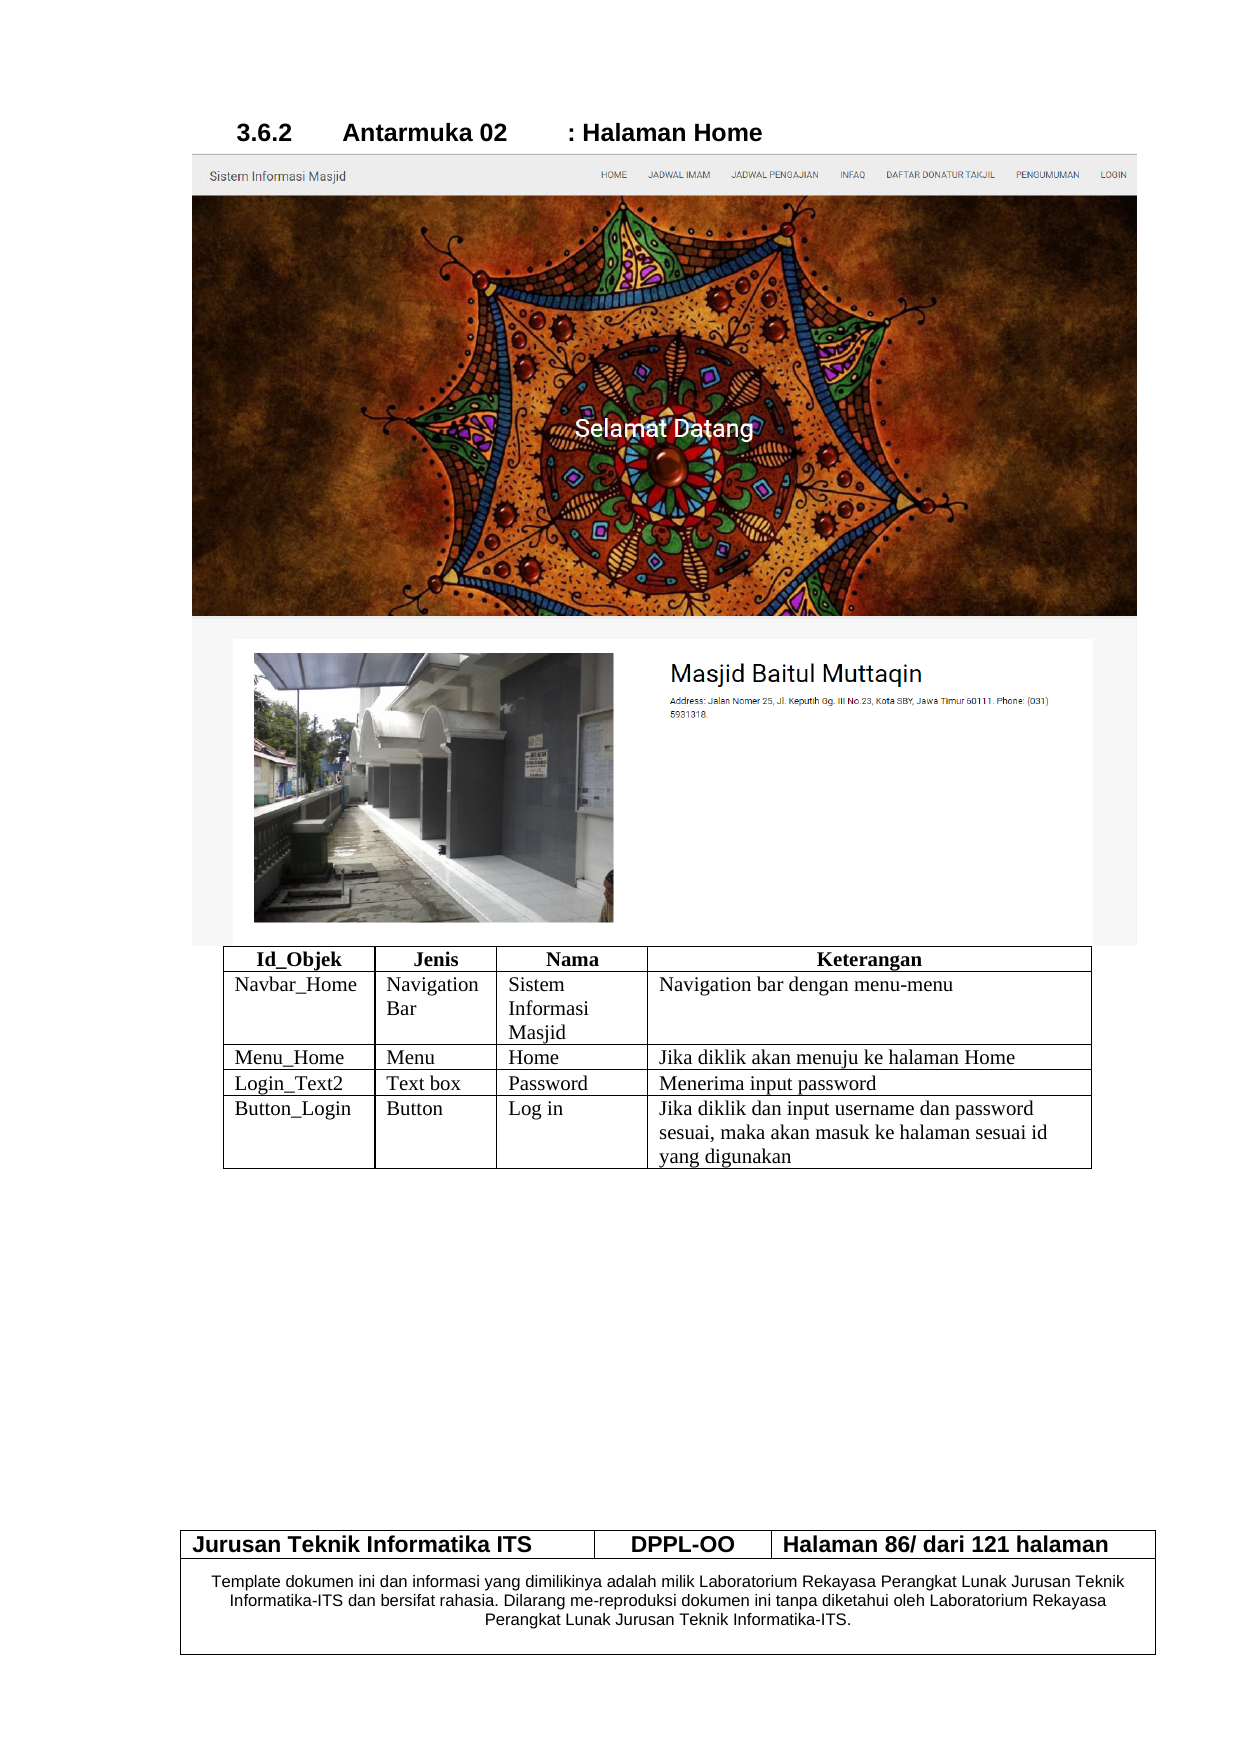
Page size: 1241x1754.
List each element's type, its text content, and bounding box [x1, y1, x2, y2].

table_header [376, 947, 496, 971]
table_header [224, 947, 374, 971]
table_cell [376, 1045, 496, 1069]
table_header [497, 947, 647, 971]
subtitle Antarmuka 02 : Halaman Home [236, 118, 1122, 147]
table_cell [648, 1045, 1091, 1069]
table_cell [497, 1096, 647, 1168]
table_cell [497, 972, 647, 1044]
picture [192, 153, 1137, 946]
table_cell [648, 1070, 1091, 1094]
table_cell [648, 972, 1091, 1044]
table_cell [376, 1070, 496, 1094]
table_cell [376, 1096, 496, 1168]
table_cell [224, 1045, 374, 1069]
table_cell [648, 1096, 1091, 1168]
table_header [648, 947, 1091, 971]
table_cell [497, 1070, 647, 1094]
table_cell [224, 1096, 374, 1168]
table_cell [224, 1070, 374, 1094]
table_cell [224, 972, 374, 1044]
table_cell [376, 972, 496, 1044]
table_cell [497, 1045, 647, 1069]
